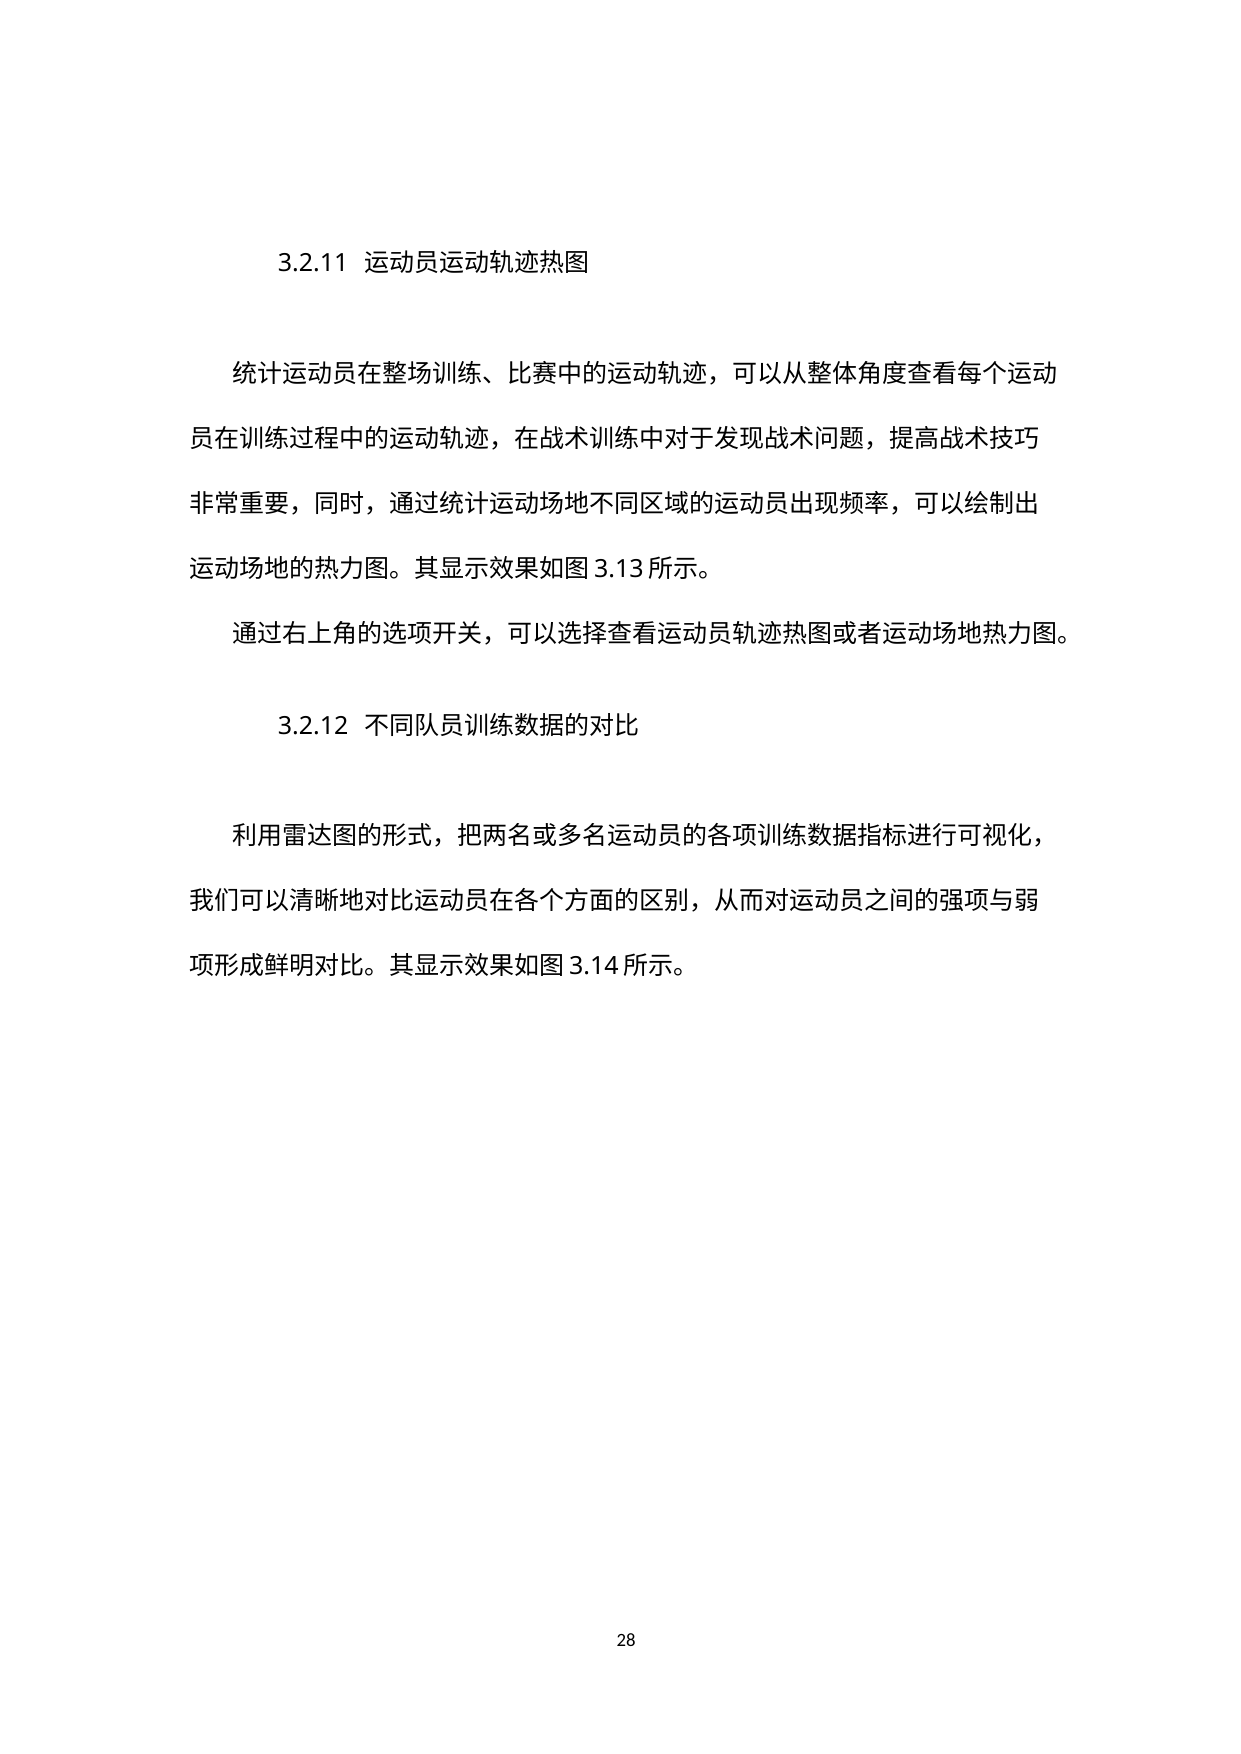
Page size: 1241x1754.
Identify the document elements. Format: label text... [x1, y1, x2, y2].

subtitle 运动员运动轨迹热图 [278, 228, 1063, 293]
text 利用雷达图的形式，把两名或多名运动员的各项训练数据指标进行可视化，我们可以清晰地对比运动员在各个方面的区别，从而对运动员之间的强项与弱项形成鲜明对比。其显示效果如图3.14所示。 [189, 801, 1063, 996]
text 通过右上角的选项开关，可以选择查看运动员轨迹热图或者运动场地热力图。 [189, 599, 1063, 664]
subtitle 不同队员训练数据的对比 [278, 691, 1063, 756]
text 统计运动员在整场训练、比赛中的运动轨迹，可以从整体角度查看每个运动员在训练过程中的运动轨迹，在战术训练中对于发现战术问题，提高战术技巧非常重要，同时，通过统计运动场地不同区域的运动员出现频率，可以绘制出运动场地的热力图。其显示效果如图3.13所示。 [189, 339, 1063, 599]
